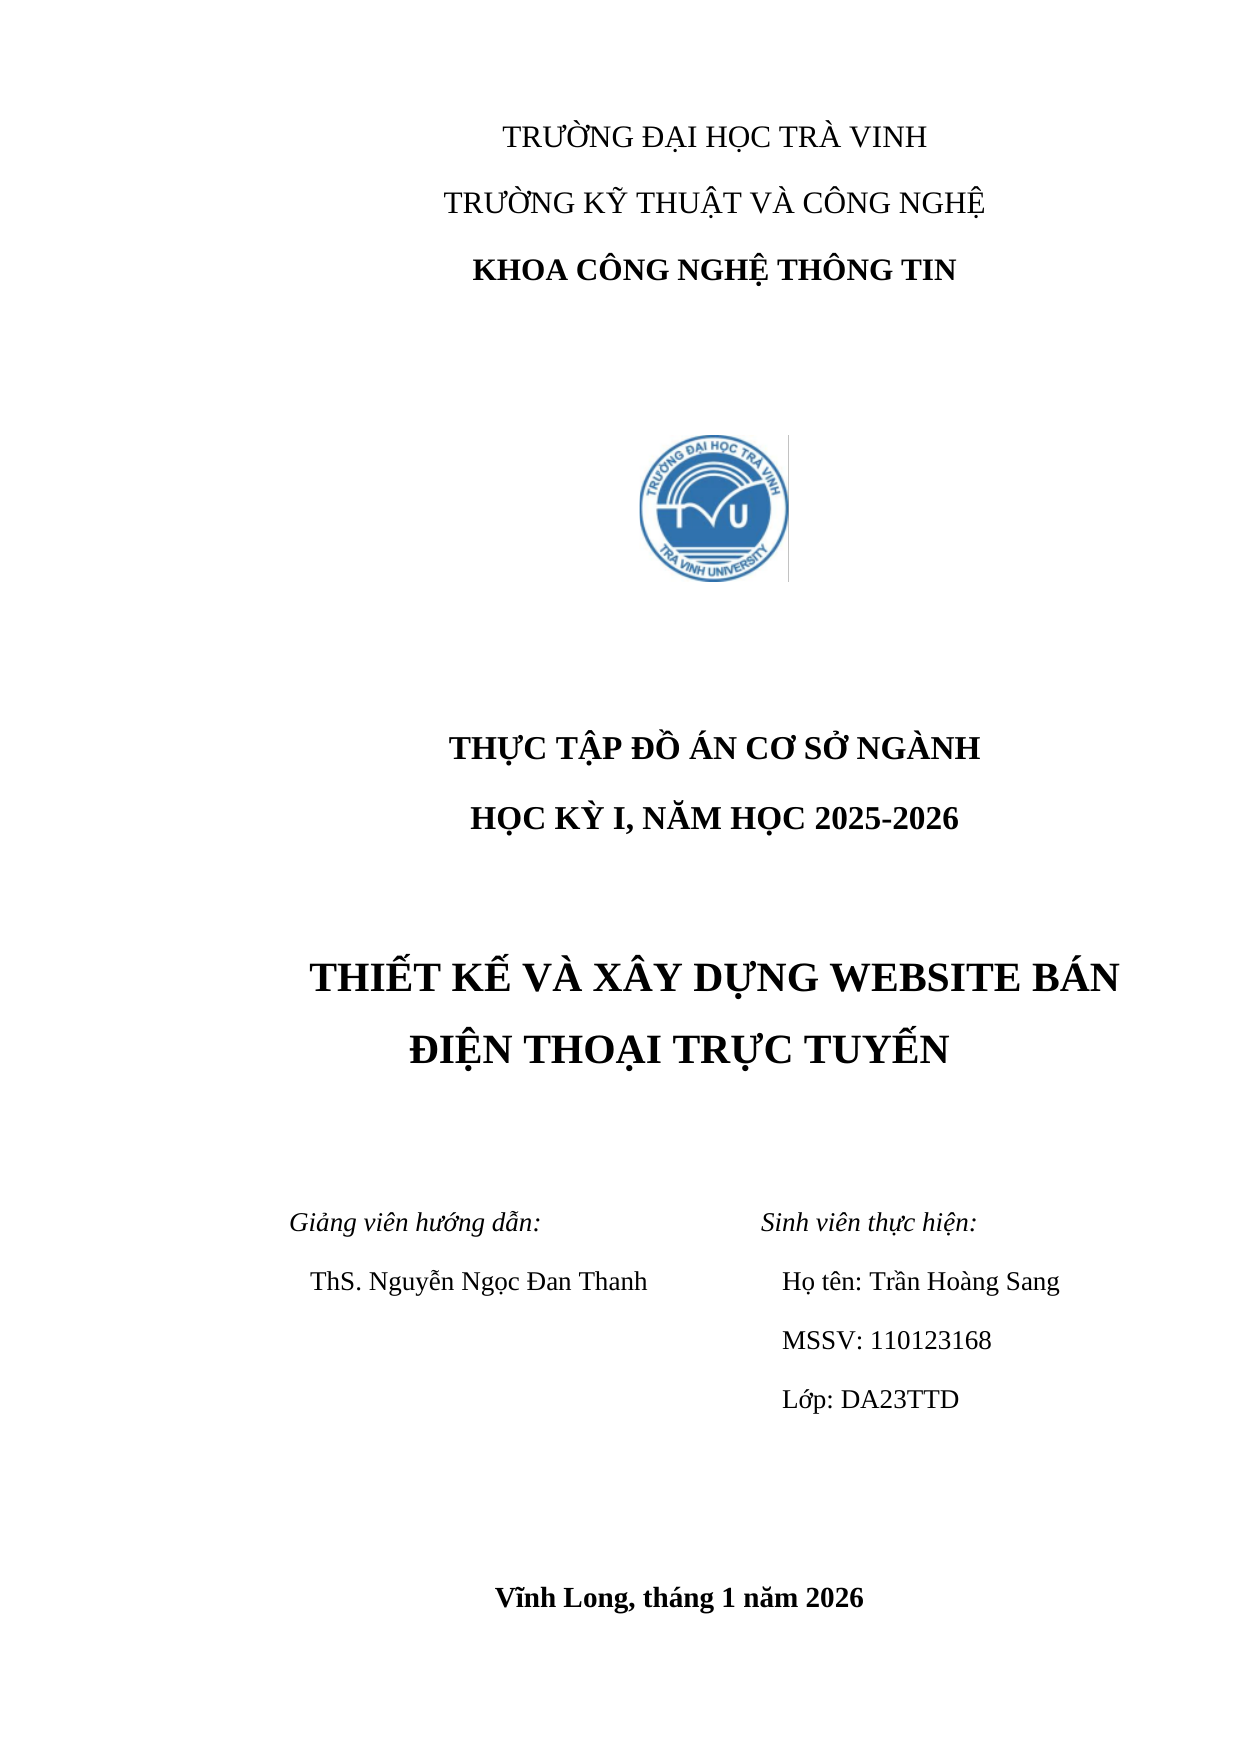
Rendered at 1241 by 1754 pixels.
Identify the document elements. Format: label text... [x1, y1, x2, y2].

picture [639, 435, 790, 582]
text THỰC TẬP ĐỒ ÁN CƠ SỞ NGÀNH [207, 728, 1152, 766]
text TRƯỜNG ĐẠI HỌC TRÀ VINH [207, 118, 1152, 154]
text Vĩnh Long, tháng 1 năm 2026 [207, 1580, 1152, 1614]
text HỌC KỲ I, NĂM HỌC 2025-2026 [207, 798, 1152, 836]
text TRƯỜNG KỸ THUẬT VÀ CÔNG NGHỆ [207, 184, 1152, 220]
text THIẾT KẾ VÀ XÂY DỰNG WEBSITE BÁN ĐIỆN THOẠI TRỰC TUYẾN [207, 952, 1152, 1072]
table_header Giảng viên hướng dẫn: ThS. Nguyễn Ngọc Đan Thanh [207, 1193, 679, 1442]
table_header Sinh viên thực hiện: Họ tên: Trần Hoàng Sang MSSV: 110123168 Lớp: DA23TTD [679, 1193, 1151, 1442]
text KHOA CÔNG NGHỆ THÔNG TIN [207, 251, 1152, 287]
